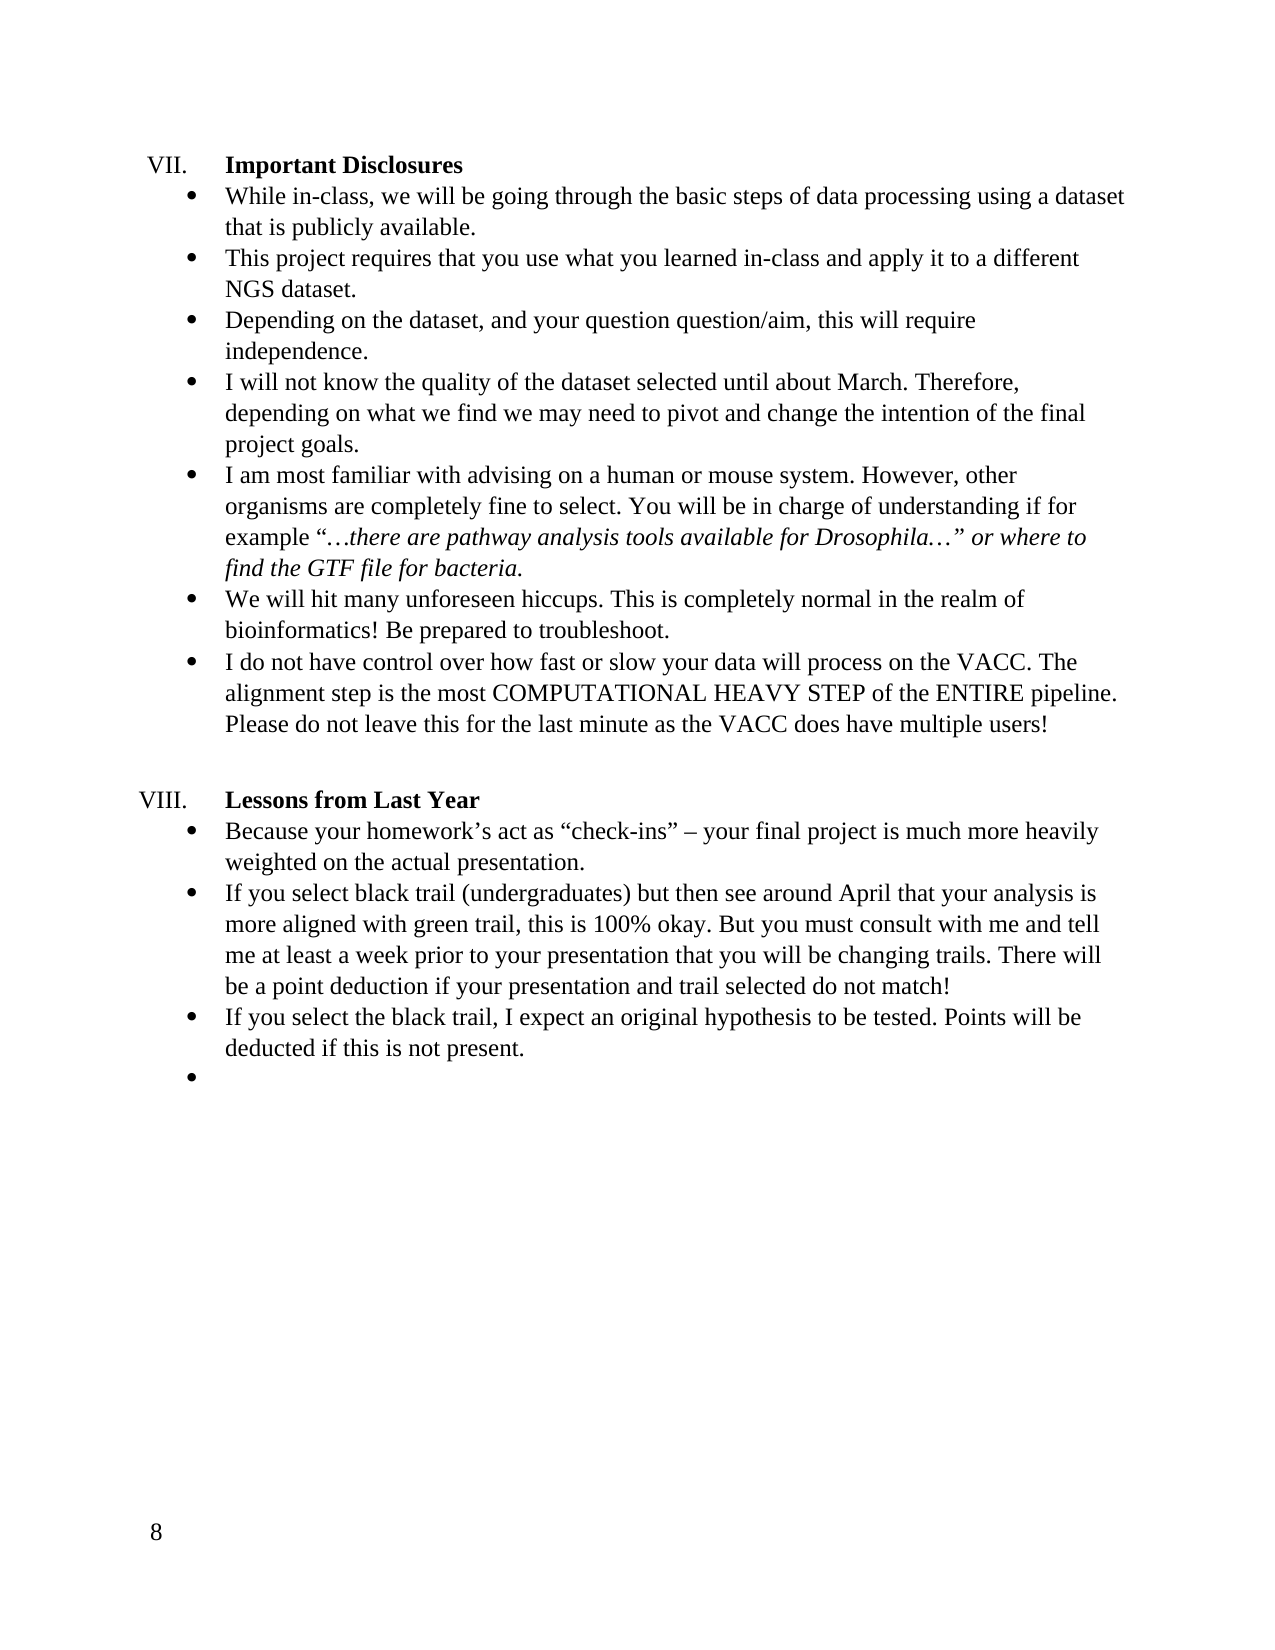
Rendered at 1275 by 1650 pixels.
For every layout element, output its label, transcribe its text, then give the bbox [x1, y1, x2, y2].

list I am most familiar with advising on a human or mouse system. However, other organisms are completely fine to select. You will be in charge of understanding if for example “…there are pathway analysis tools available for Drosophila…” or where to find the GTF file for bacteria. [187, 460, 1125, 582]
list I will not know the quality of the dataset selected until about March. Therefore, depending on what we find we may need to pivot and change the intention of the final project goals. [187, 367, 1125, 458]
list Depending on the dataset, and your question question/aim, this will require independence. [187, 305, 1125, 365]
list I do not have control over how fast or slow your data will process on the VACC. The alignment step is the most COMPUTATIONAL HEAVY STEP of the ENTIRE pipeline. Please do not leave this for the last minute as the VACC does have multiple users! [187, 647, 1125, 737]
list If you select black trail (undergraduates) but then see around April that your analysis is more aligned with green trail, this is 100% okay. But you must consult with me and tell me at least a week prior to your presentation that you will be changing trails. There will be a point deduction if your presentation and trail selected do not match! [187, 878, 1125, 1000]
list While in-class, we will be going through the basic steps of data processing using a dataset that is publicly available. [187, 181, 1125, 241]
list Because your homework’s act as “check-ins” – your final project is much more heavily weighted on the actual presentation. [187, 816, 1125, 876]
list We will hit many unforeseen hiccups. This is completely normal in the realm of bioinformatics! Be prepared to troubleshoot. [187, 584, 1125, 644]
list If you select the black trail, I expect an original hypothesis to be tested. Points will be deducted if this is not present. [187, 1002, 1125, 1062]
list This project requires that you use what you learned in-class and apply it to a different NGS dataset. [187, 243, 1125, 303]
list Important Disclosures [187, 150, 1125, 179]
list Lessons from Last Year [187, 785, 1125, 814]
